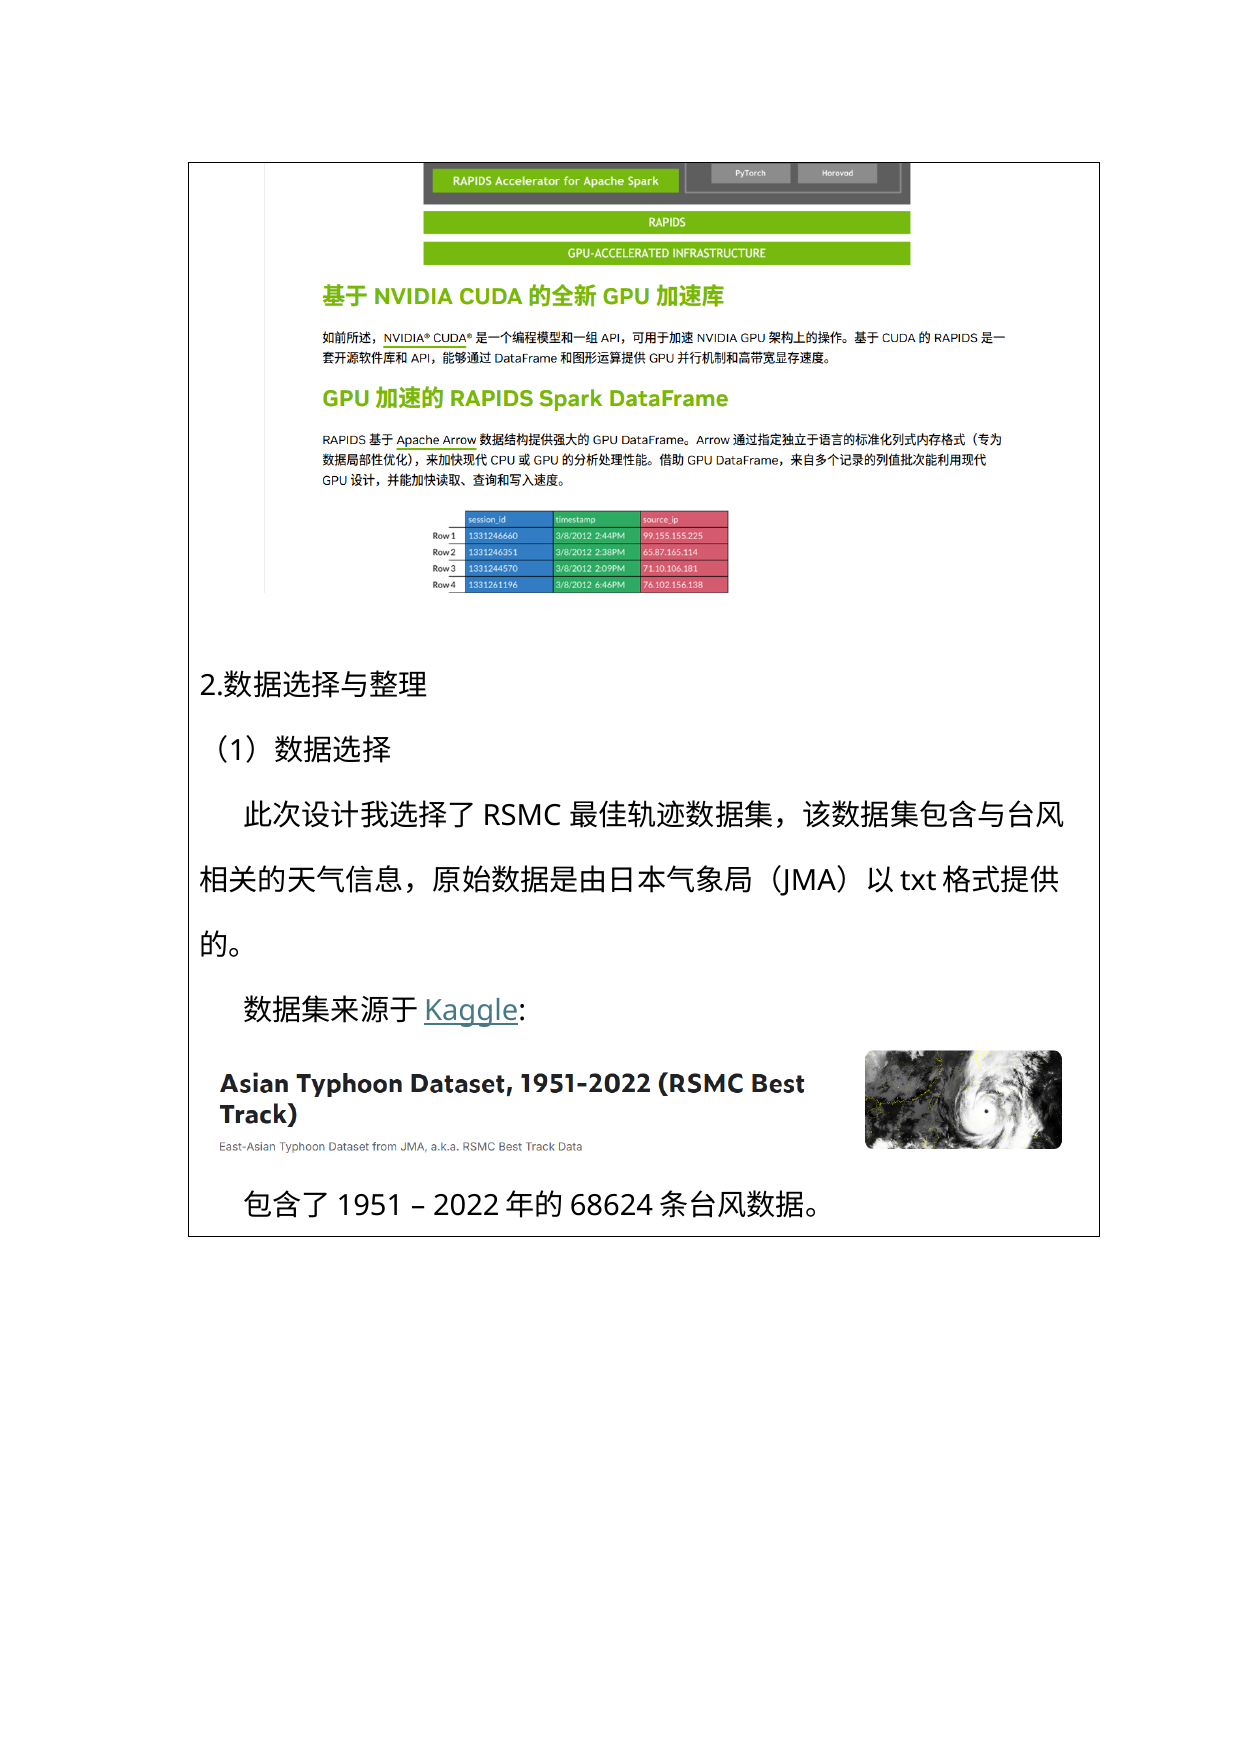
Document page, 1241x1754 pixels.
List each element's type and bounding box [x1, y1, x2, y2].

picture [211, 163, 1077, 593]
picture [211, 1040, 1077, 1169]
table_cell [189, 163, 1099, 1236]
